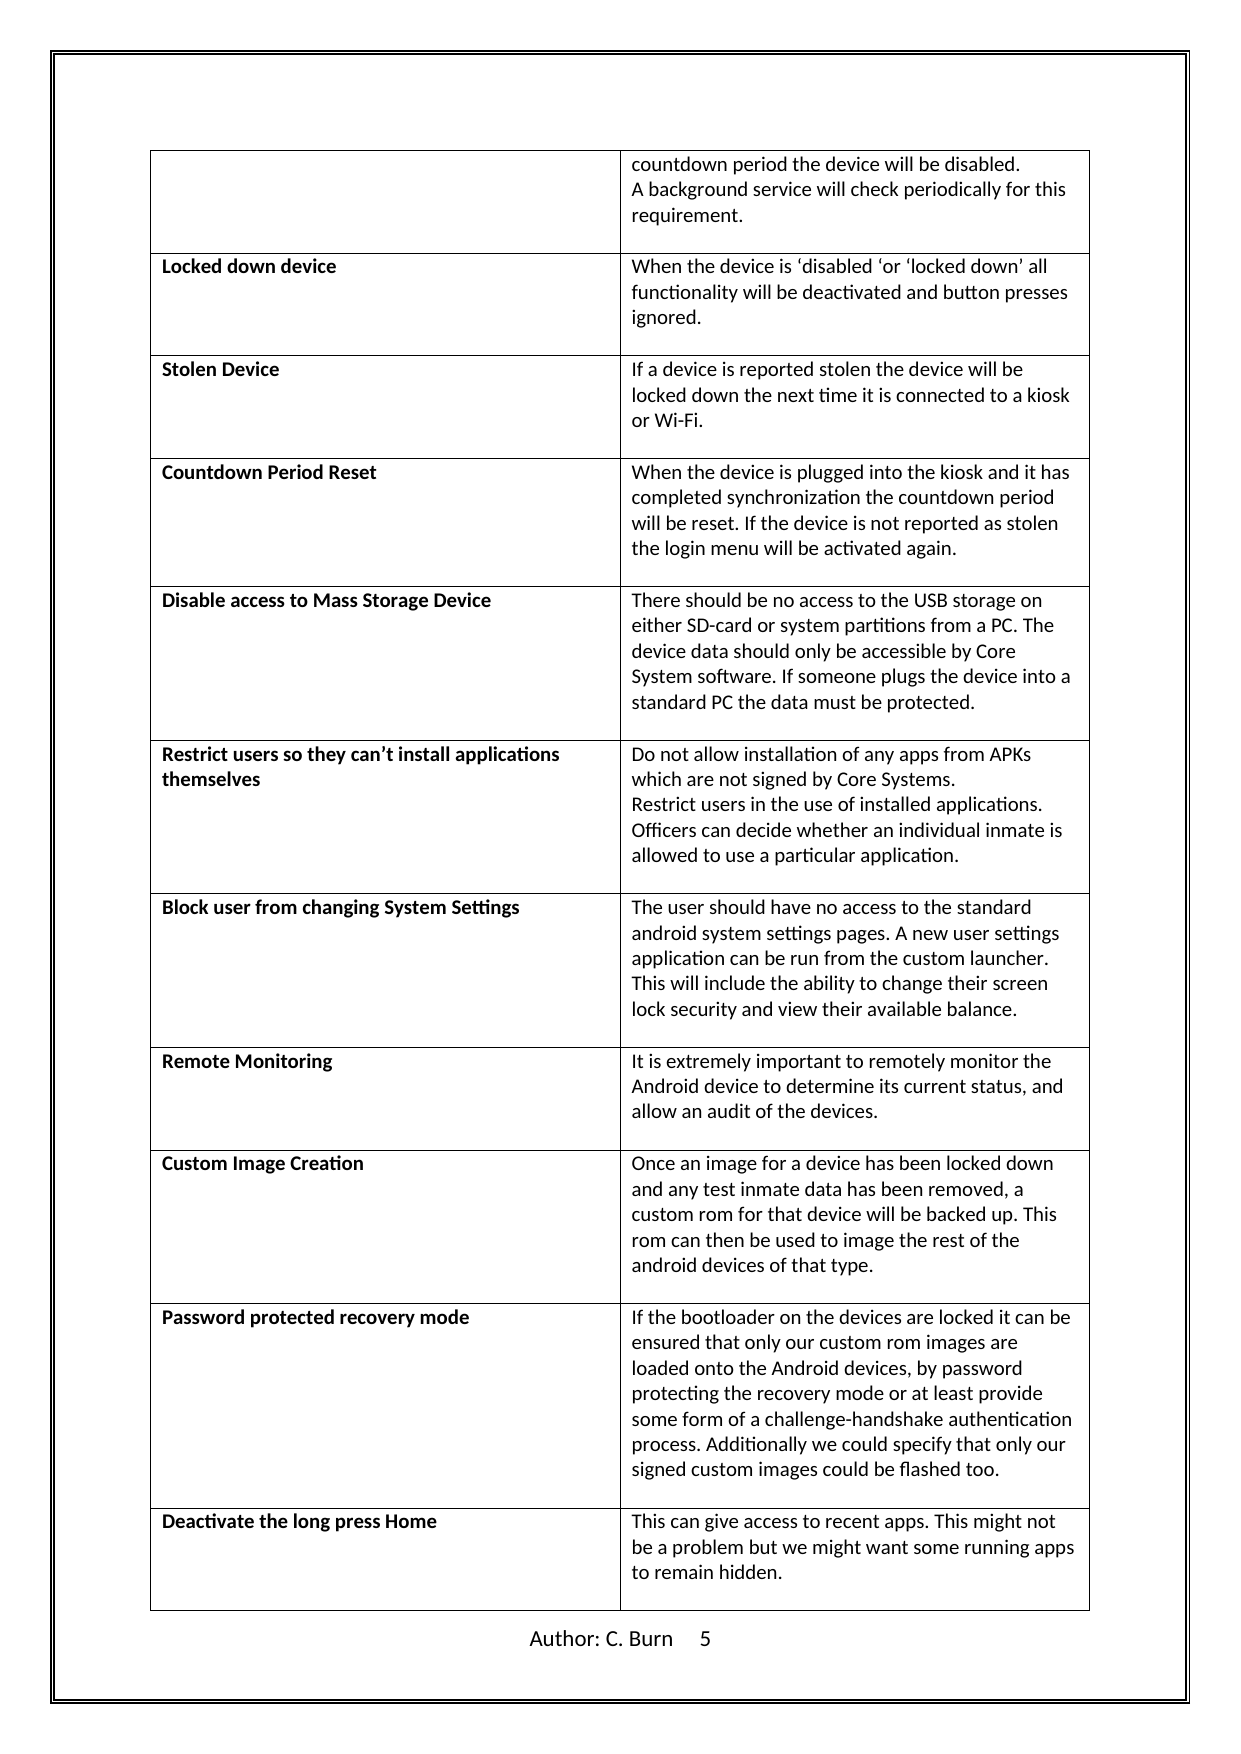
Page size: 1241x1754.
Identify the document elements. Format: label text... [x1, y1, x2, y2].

table_cell Stolen Device [151, 356, 620, 458]
table_cell Locked down device [151, 254, 620, 355]
table_cell There should be no access to the USB storage on either SD-card or system partitions from a PC. The device data should only be accessible by Core System software. If someone plugs the device into a standard PC the data must be protected. [621, 587, 1089, 740]
table_cell The user should have no access to the standard android system settings pages. A new user settings application can be run from the custom launcher. This will include the ability to change their screen lock security and view their available balance. [621, 894, 1089, 1047]
table_cell When the device is ‘disabled ‘or ‘locked down’ all functionality will be deactivated and button presses ignored. [621, 254, 1089, 355]
table_cell Restrict users so they can’t install applications themselves [151, 741, 620, 893]
table_cell Block user from changing System Settings [151, 894, 620, 1047]
table_cell When the device is plugged into the kiosk and it has completed synchronization the countdown period will be reset. If the device is not reported as stolen the login menu will be activated again. [621, 459, 1089, 586]
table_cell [151, 151, 620, 253]
table_cell If the bootloader on the devices are locked it can be ensured that only our custom rom images are loaded onto the Android devices, by password protecting the recovery mode or at least provide some form of a challenge-handshake authentication process. Additionally we could specify that only our signed custom images could be flashed too. [621, 1304, 1089, 1507]
table_cell Deactivate the long press Home [151, 1509, 620, 1610]
table_cell This can give access to recent apps. This might not be a problem but we might want some running apps to remain hidden. [621, 1509, 1089, 1610]
table_cell Password protected recovery mode [151, 1304, 620, 1507]
table_cell Do not allow installation of any apps from APKs which are not signed by Core Systems. Restrict users in the use of installed applications. Officers can decide whether an individual inmate is allowed to use a particular application. [621, 741, 1089, 893]
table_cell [621, 151, 1089, 253]
table_cell Remote Monitoring [151, 1048, 620, 1149]
table_cell It is extremely important to remotely monitor the Android device to determine its current status, and allow an audit of the devices. [621, 1048, 1089, 1149]
table_cell Once an image for a device has been locked down and any test inmate data has been removed, a custom rom for that device will be backed up. This rom can then be used to image the rest of the android devices of that type. [621, 1151, 1089, 1303]
table_cell Disable access to Mass Storage Device [151, 587, 620, 740]
table_cell If a device is reported stolen the device will be locked down the next time it is connected to a kiosk or Wi-Fi. [621, 356, 1089, 458]
table_cell Custom Image Creation [151, 1151, 620, 1303]
table_cell Countdown Period Reset [151, 459, 620, 586]
